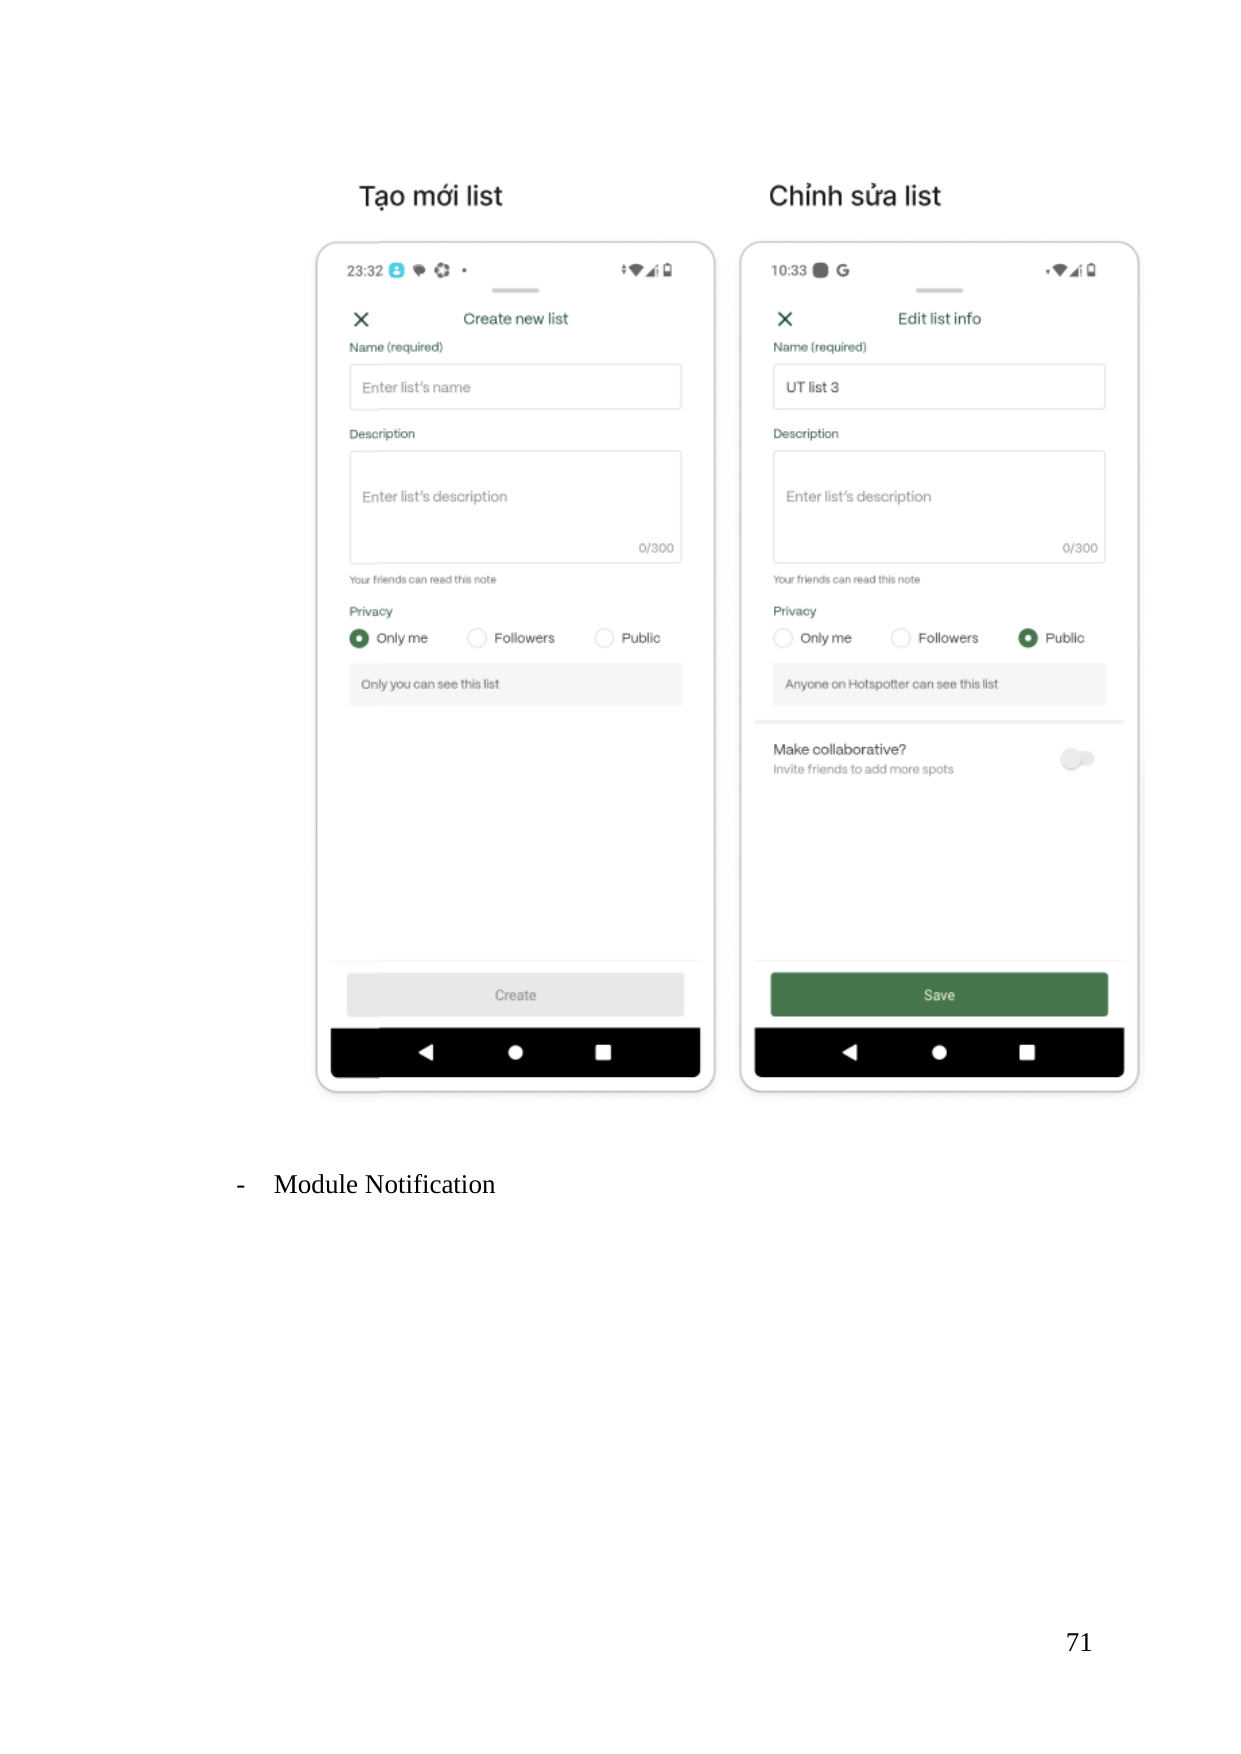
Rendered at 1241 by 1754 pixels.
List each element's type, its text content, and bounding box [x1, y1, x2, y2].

list Module Notification [236, 1169, 1092, 1200]
picture [273, 147, 1145, 1107]
